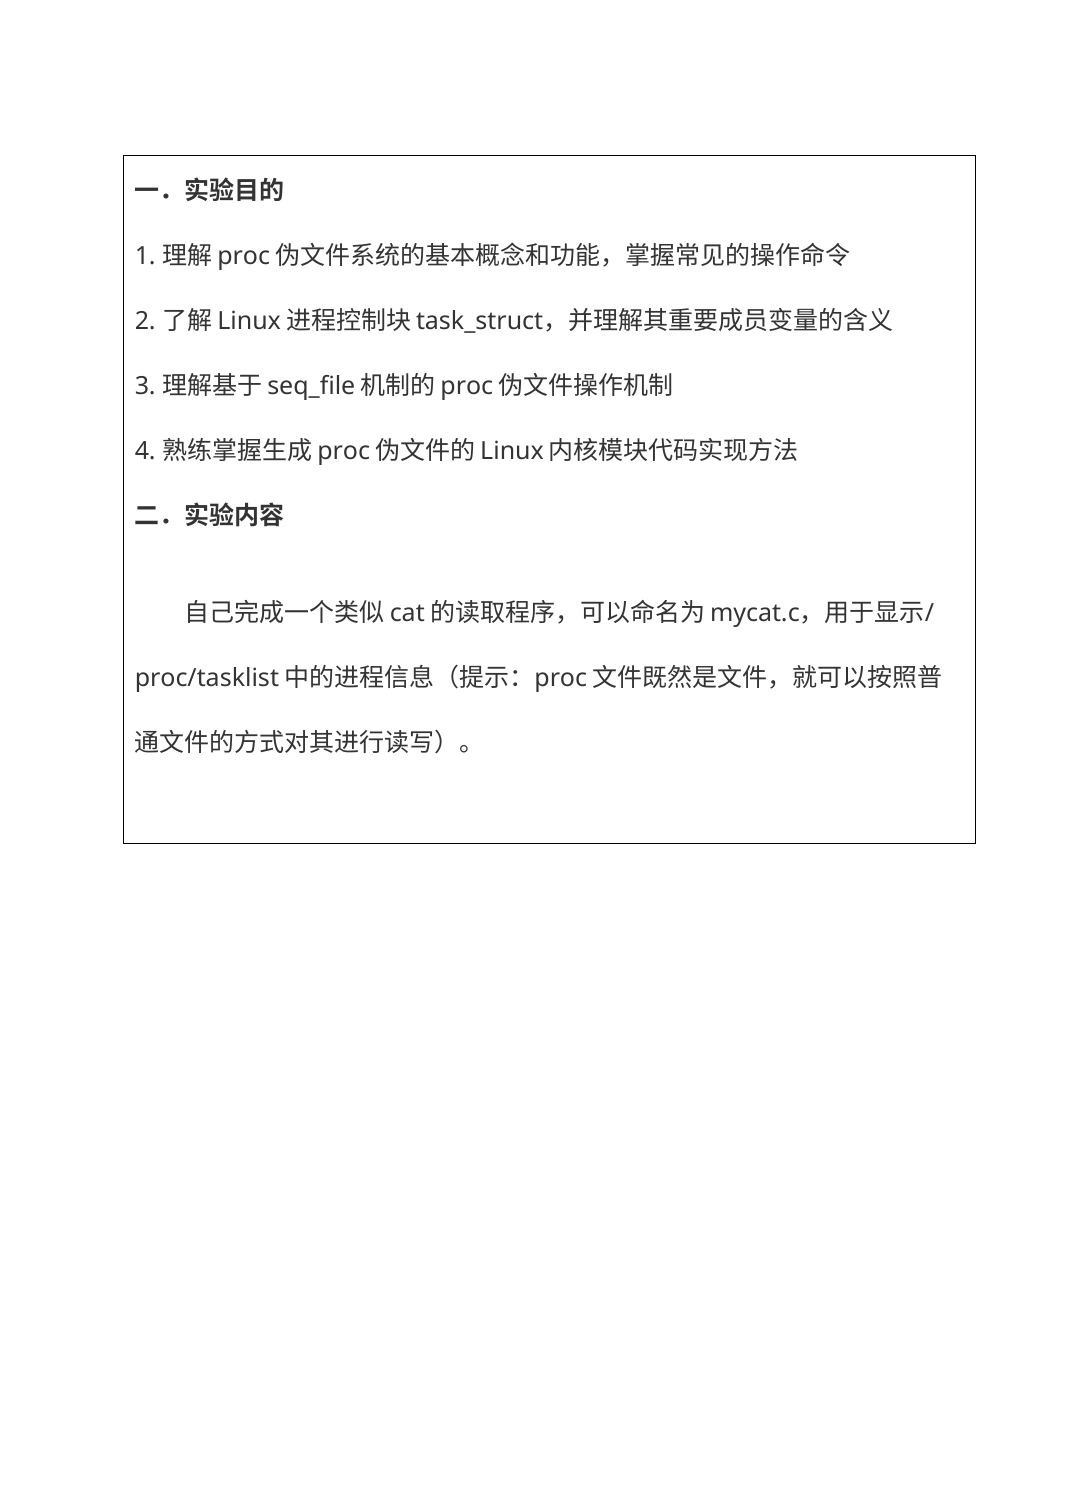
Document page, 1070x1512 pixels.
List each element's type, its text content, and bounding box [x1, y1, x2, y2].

table_cell 一．实验目的 1. 理解proc伪文件系统的基本概念和功能，掌握常见的操作命令 2. 了解Linux进程控制块task_struct，并理解其重要成员变量的含义 3. 理解基于seq_file机制的proc伪文件操作机制 4. 熟练掌握生成proc伪文件的Linux内核模块代码实现方法 二．实验内容 自己完成一个类似cat的读取程序，可以命名为mycat.c，用于显示/proc/tasklist中的进程信息（提示：proc文件既然是文件，就可以按照普通文件的方式对其进行读写）。 [124, 156, 975, 843]
